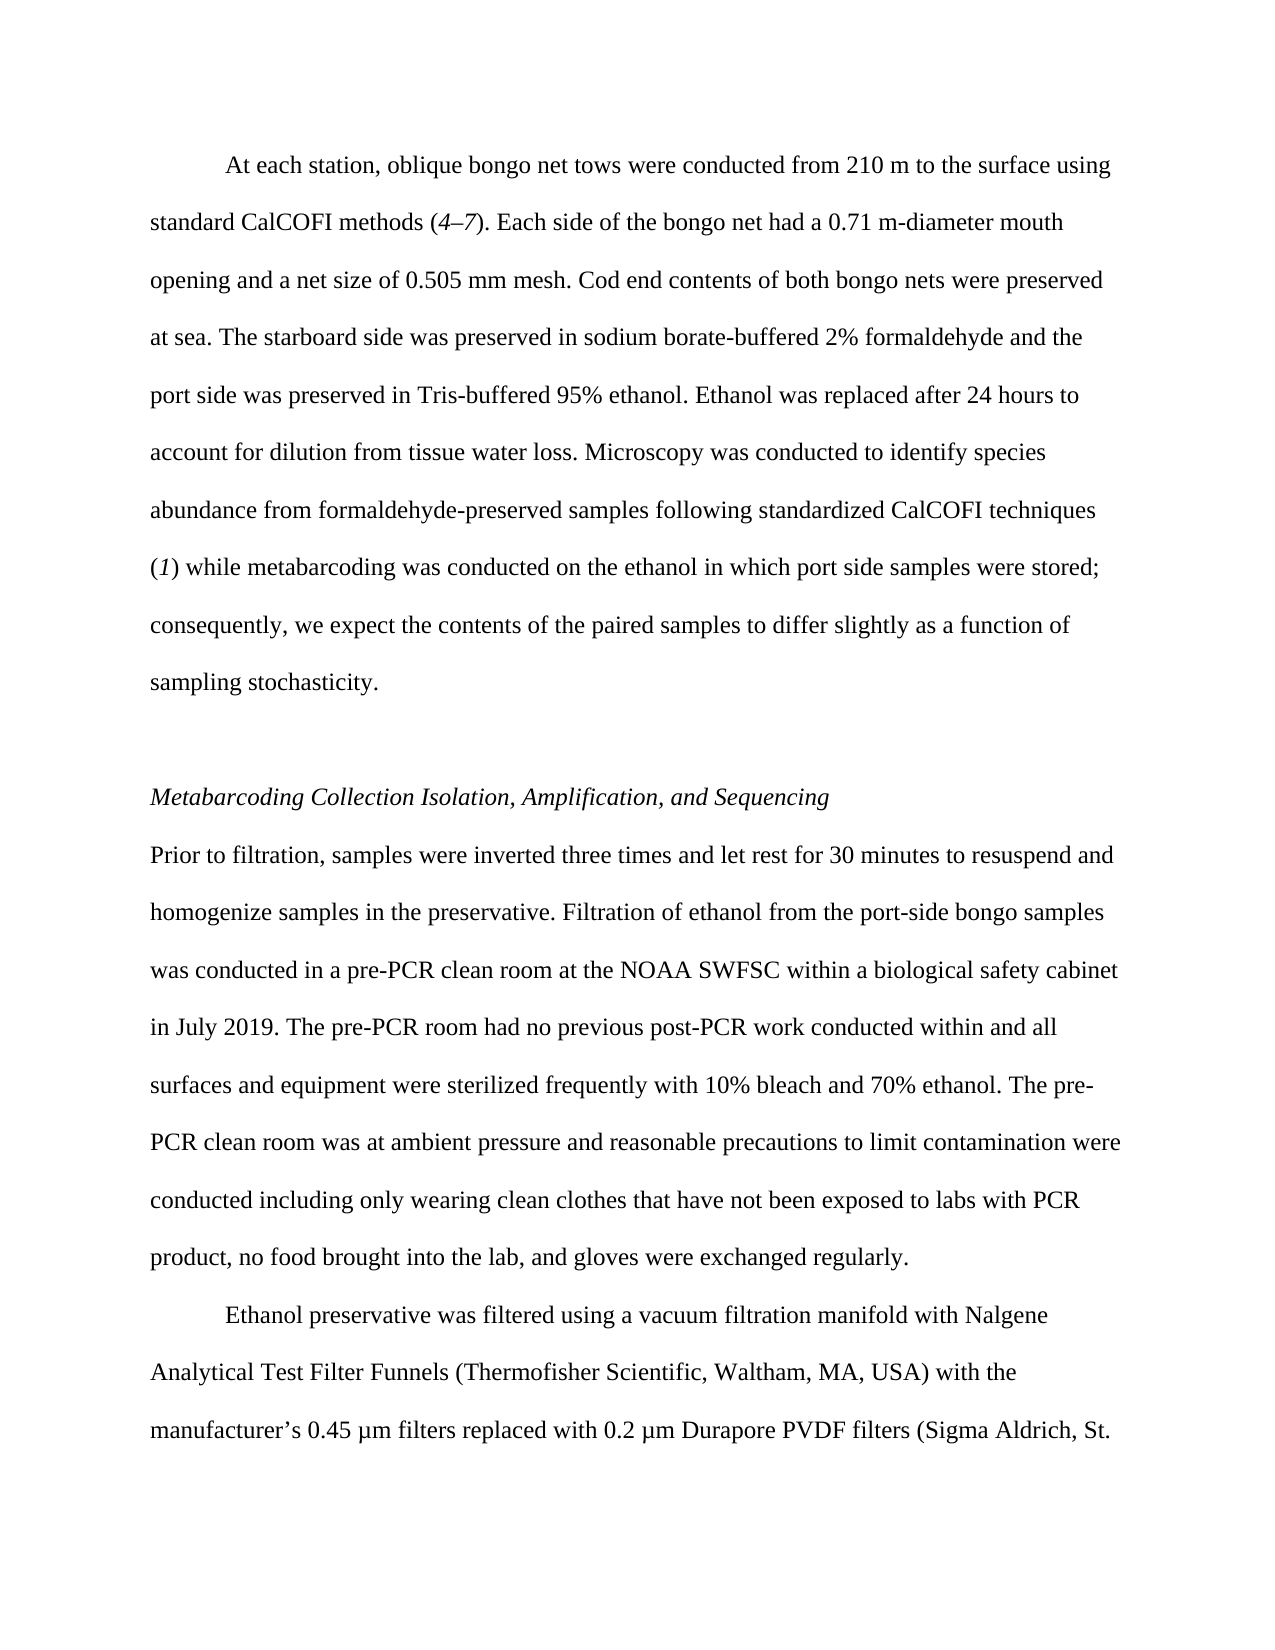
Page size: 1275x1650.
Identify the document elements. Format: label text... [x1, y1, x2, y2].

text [150, 1300, 1125, 1444]
text At each station, oblique bongo net tows were conducted from 210 m to the surface using standard CalCOFI methods (4–7). Each side of the bongo net had a 0.71 m-diameter mouth opening and a net size of 0.505 mm mesh. Cod end contents of both bongo nets were preserved at sea. The starboard side was preserved in sodium borate-buffered 2% formaldehyde and the port side was preserved in Tris-buffered 95% ethanol. Ethanol was replaced after 24 hours to account for dilution from tissue water loss. Microscopy was conducted to identify species abundance from formaldehyde-preserved samples following standardized CalCOFI techniques (1) while metabarcoding was conducted on the ethanol in which port side samples were stored; consequently, we expect the contents of the paired samples to differ slightly as a function of sampling stochasticity. [150, 150, 1125, 696]
text Prior to filtration, samples were inverted three times and let rest for 30 minutes to resuspend and homogenize samples in the preservative. Filtration of ethanol from the port-side bongo samples was conducted in a pre-PCR clean room at the NOAA SWFSC within a biological safety cabinet in July 2019. The pre-PCR room had no previous post-PCR work conducted within and all surfaces and equipment were sterilized frequently with 10% bleach and 70% ethanol. The pre-PCR clean room was at ambient pressure and reasonable precautions to limit contamination were conducted including only wearing clean clothes that have not been exposed to labs with PCR product, no food brought into the lab, and gloves were exchanged regularly. [150, 840, 1125, 1271]
text Metabarcoding Collection Isolation, Amplification, and Sequencing [150, 782, 1125, 811]
